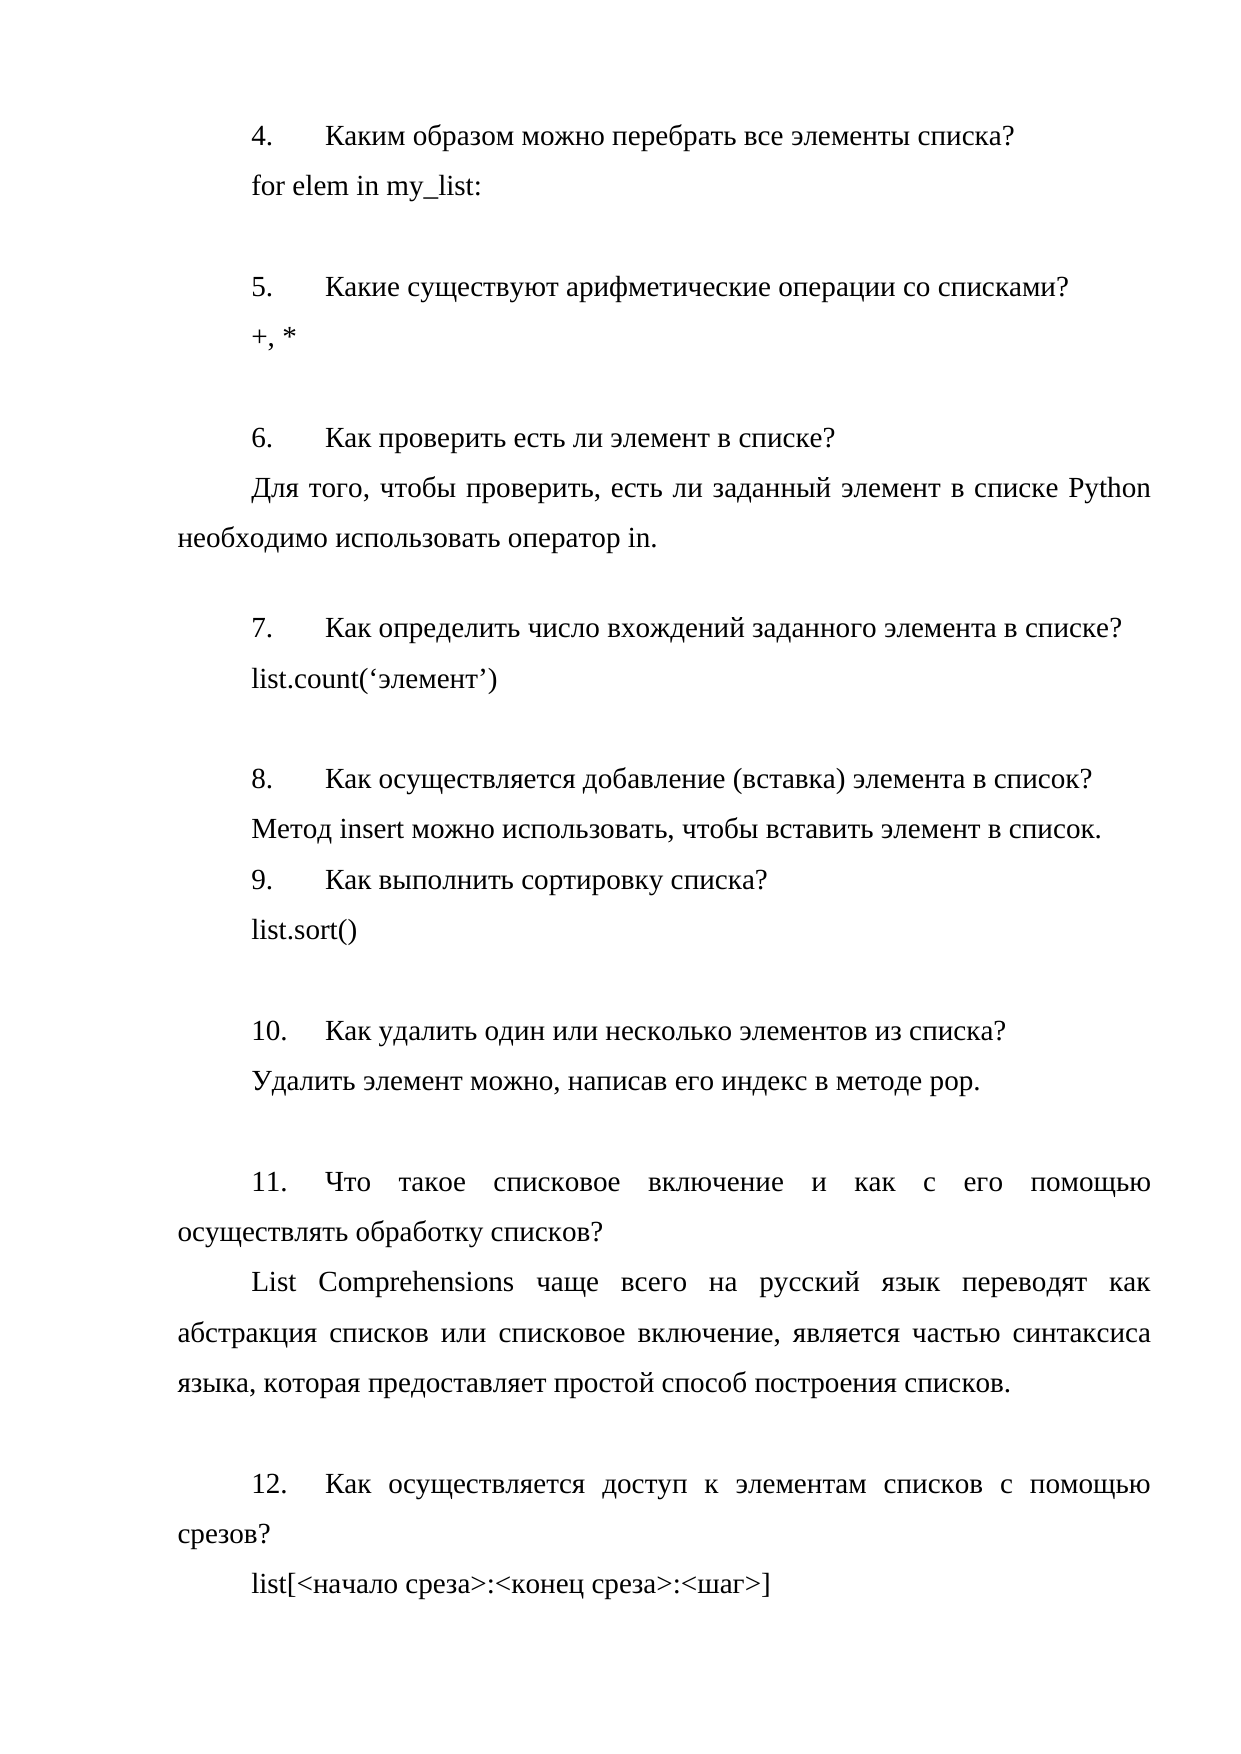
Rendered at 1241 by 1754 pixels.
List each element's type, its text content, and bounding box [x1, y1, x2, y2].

list 4. Каким образом можно перебрать все элементы списка? [177, 118, 1152, 152]
list List Comprehensions чаще всего на русский язык переводят как абстракция списков или списковое включение, является частью синтаксиса языка, которая предоставляет простой способ построения списков. [177, 1264, 1152, 1399]
list list.sort() [177, 912, 1152, 946]
list for elem in my_list: [177, 168, 1152, 202]
list 11. Что такое списковое включение и как с его помощью осуществлять обработку списков? [177, 1164, 1152, 1248]
list 12. Как осуществляется доступ к элементам списков с помощью срезов? [177, 1466, 1152, 1549]
list Для того, чтобы проверить, есть ли заданный элемент в списке Python необходимо использовать оператор in. [177, 470, 1152, 554]
list 7. Как определить число вхождений заданного элемента в списке? [177, 610, 1152, 644]
list Удалить элемент можно, написав его индекс в методе pop. [177, 1063, 1152, 1097]
list 5. Какие существуют арифметические операции со списками? [177, 269, 1152, 303]
list +, * [177, 319, 1152, 353]
list 10. Как удалить один или несколько элементов из списка? [177, 1013, 1152, 1046]
list 6. Как проверить есть ли элемент в списке? [177, 420, 1152, 453]
list list.count(‘элемент’) [177, 661, 1152, 694]
list 8. Как осуществляется добавление (вставка) элемента в список? [177, 761, 1152, 795]
list 9. Как выполнить сортировку списка? [177, 862, 1152, 896]
list Метод insert можно использовать, чтобы вставить элемент в список. [177, 812, 1152, 845]
list list[<начало среза>:<конец среза>:<шаг>] [177, 1566, 1152, 1600]
